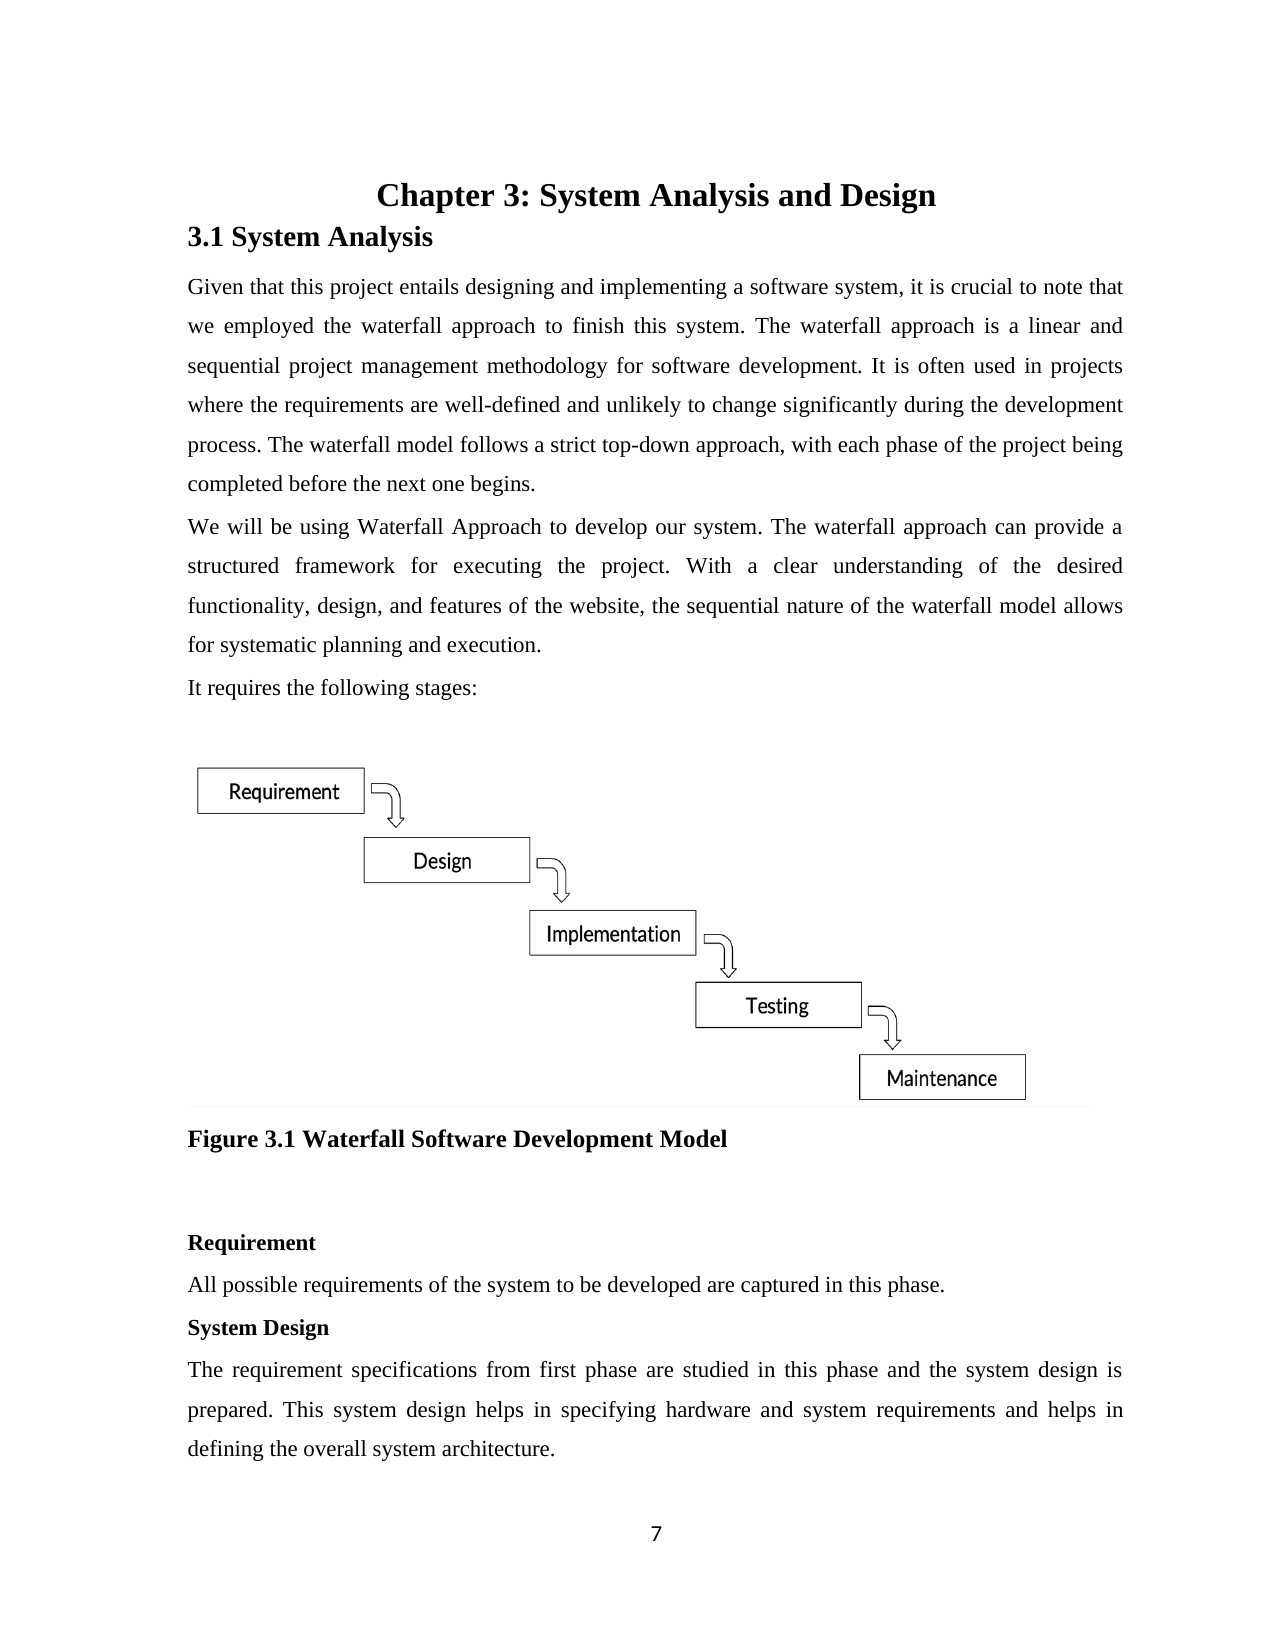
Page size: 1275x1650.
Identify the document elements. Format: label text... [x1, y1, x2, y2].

text We will be using Waterfall Approach to develop our system. The waterfall approach can provide a structured framework for executing the project. With a clear understanding of the desired functionality, design, and features of the website, the sequential nature of the waterfall model allows for systematic planning and execution. [187, 513, 1125, 658]
picture [187, 716, 1091, 1107]
text It requires the following stages: [187, 674, 1125, 700]
text Figure 3.1 Waterfall Software Development Model [187, 1124, 1125, 1152]
subtitle Chapter 3: System Analysis and Design [187, 175, 1125, 213]
text All possible requirements of the system to be developed are captured in this phase. [187, 1271, 1125, 1297]
text System Design [187, 1314, 1125, 1340]
text Requirement [187, 1228, 1125, 1255]
text Given that this project entails designing and implementing a software system, it is crucial to note that we employed the waterfall approach to finish this system. The waterfall approach is a linear and sequential project management methodology for software development. It is often used in projects where the requirements are well-defined and unlikely to change significantly during the development process. The waterfall model follows a strict top-down approach, with each phase of the project being completed before the next one begins. [187, 273, 1125, 497]
text The requirement specifications from first phase are studied in this phase and the system design is prepared. This system design helps in specifying hardware and system requirements and helps in defining the overall system architecture. [187, 1356, 1125, 1462]
subtitle 3.1 System Analysis [187, 219, 1125, 253]
